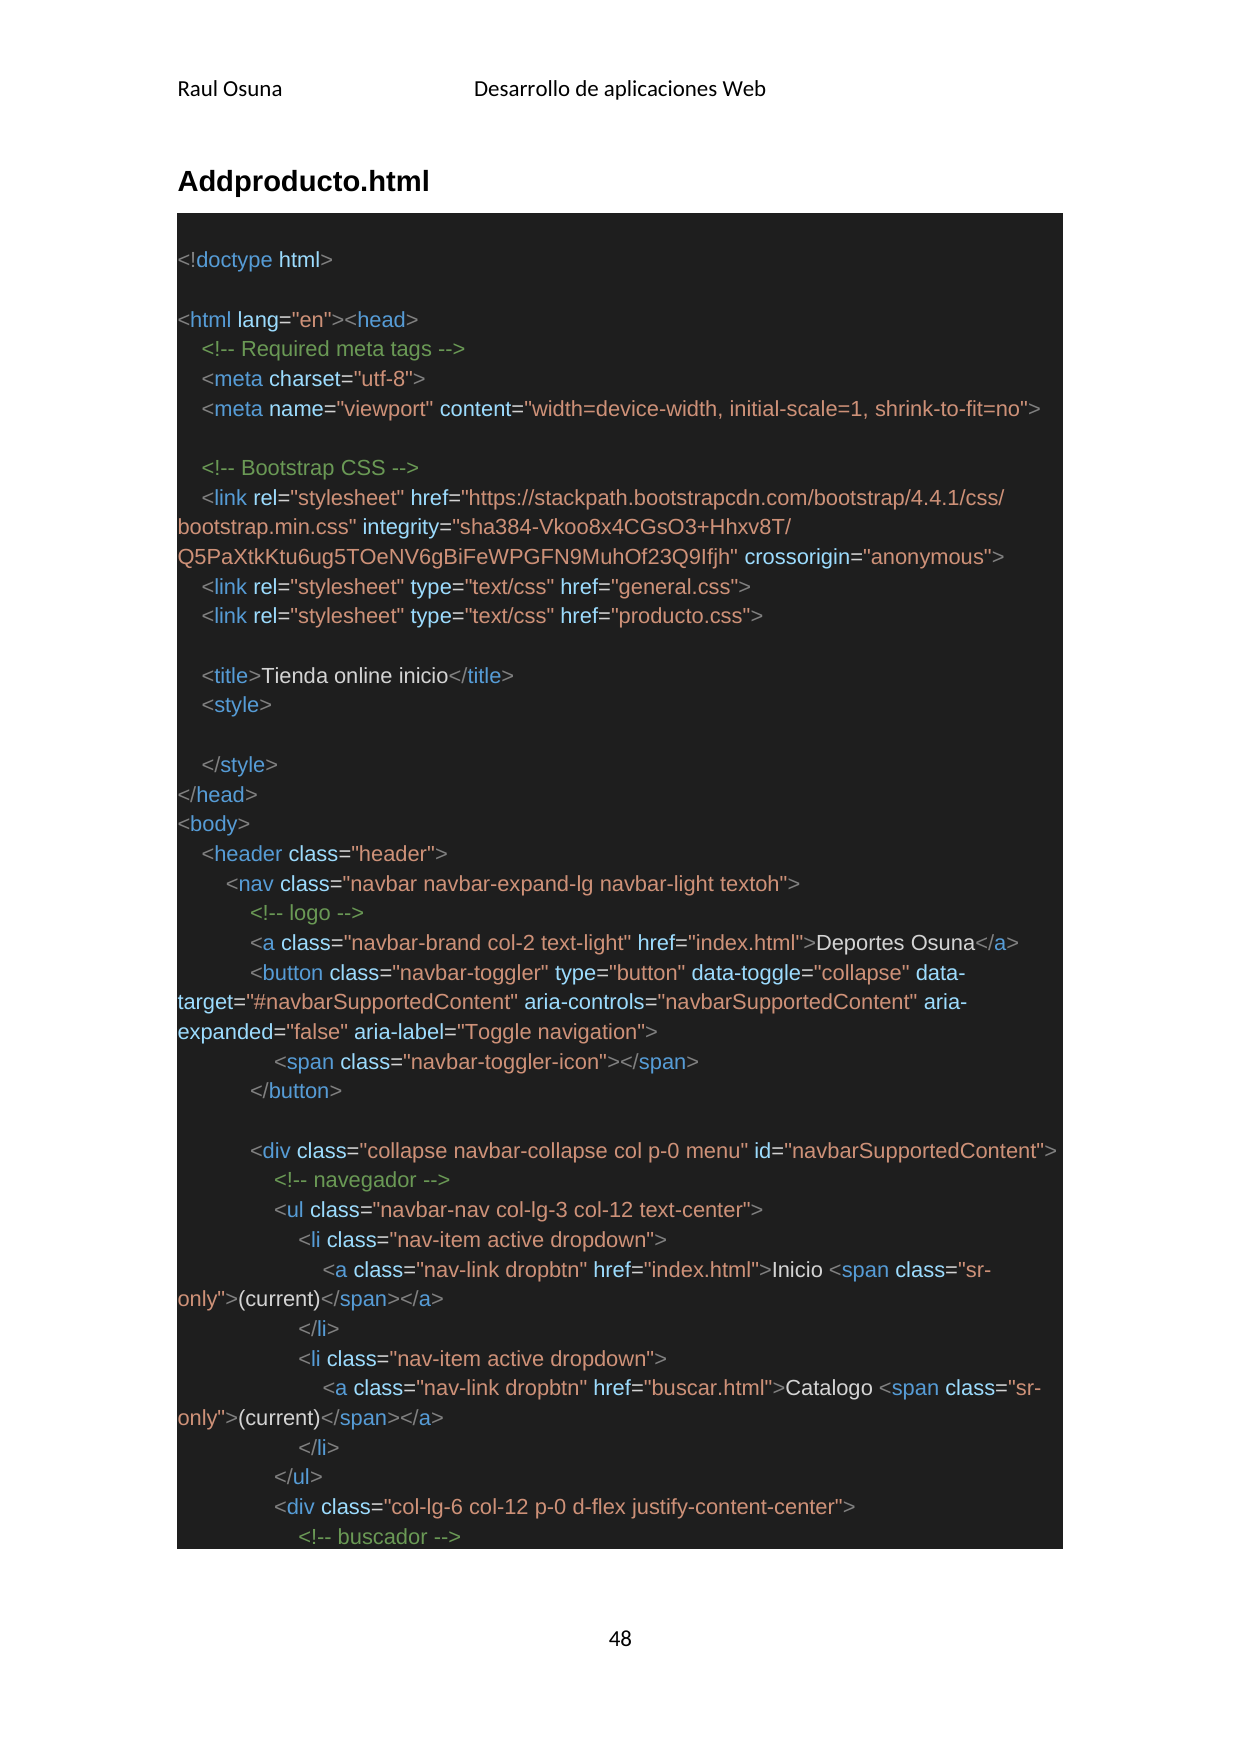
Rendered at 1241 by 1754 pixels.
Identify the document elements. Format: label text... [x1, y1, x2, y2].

text <span class="navbar-toggler-icon"></span> [177, 1044, 1063, 1074]
text <a class="navbar-brand col-2 text-light" href="index.html">Deportes Osuna</a> [177, 925, 1063, 955]
text <link rel="stylesheet" type="text/css" href="general.css"> [177, 569, 1063, 599]
text <a class="nav-link dropbtn" href="buscar.html">Catalogo <span class="sr-only">(current)</span></a> [177, 1371, 1063, 1430]
text </li> [177, 1430, 1063, 1460]
text <li class="nav-item active dropdown"> [177, 1222, 1063, 1252]
text <title>Tienda online inicio</title> [177, 658, 1063, 688]
text <header class="header"> [177, 836, 1063, 866]
text <button class="navbar-toggler" type="button" data-toggle="collapse" data-target="#navbarSupportedContent" aria-controls="navbarSupportedContent" aria-expanded="false" aria-label="Toggle navigation"> [177, 955, 1063, 1044]
text <div class="col-lg-6 col-12 p-0 d-flex justify-content-center"> [177, 1489, 1063, 1519]
text <html lang="en"><head> [177, 302, 1063, 332]
text <!-- Required meta tags --> [177, 332, 1063, 361]
text <!doctype html> [177, 243, 1063, 272]
text <a class="nav-link dropbtn" href="index.html">Inicio <span class="sr-only">(current)</span></a> [177, 1252, 1063, 1311]
text <body> [177, 807, 1063, 836]
text <!-- navegador --> [177, 1163, 1063, 1193]
text <!-- logo --> [177, 896, 1063, 925]
subtitle Addproducto.html [177, 164, 1063, 198]
text <style> [177, 688, 1063, 718]
text <!-- Bootstrap CSS --> [177, 450, 1063, 480]
text </ul> [177, 1460, 1063, 1489]
text <meta name="viewport" content="width=device-width, initial-scale=1, shrink-to-fit=no"> [177, 391, 1063, 421]
text <li class="nav-item active dropdown"> [177, 1341, 1063, 1371]
text </li> [177, 1311, 1063, 1341]
text </head> [177, 777, 1063, 807]
text <!-- buscador --> [177, 1519, 1063, 1549]
text <nav class="navbar navbar-expand-lg navbar-light textoh"> [177, 866, 1063, 896]
text </style> [177, 747, 1063, 777]
text </button> [177, 1074, 1063, 1103]
text <link rel="stylesheet" href="https://stackpath.bootstrapcdn.com/bootstrap/4.4.1/css/bootstrap.min.css" integrity="sha384-Vkoo8x4CGsO3+Hhxv8T/Q5PaXtkKtu6ug5TOeNV6gBiFeWPGFN9MuhOf23Q9Ifjh" crossorigin="anonymous"> [177, 480, 1063, 569]
text <meta charset="utf-8"> [177, 361, 1063, 391]
text <ul class="navbar-nav col-lg-3 col-12 text-center"> [177, 1193, 1063, 1222]
text <div class="collapse navbar-collapse col p-0 menu" id="navbarSupportedContent"> [177, 1133, 1063, 1163]
text <link rel="stylesheet" type="text/css" href="producto.css"> [177, 599, 1063, 628]
